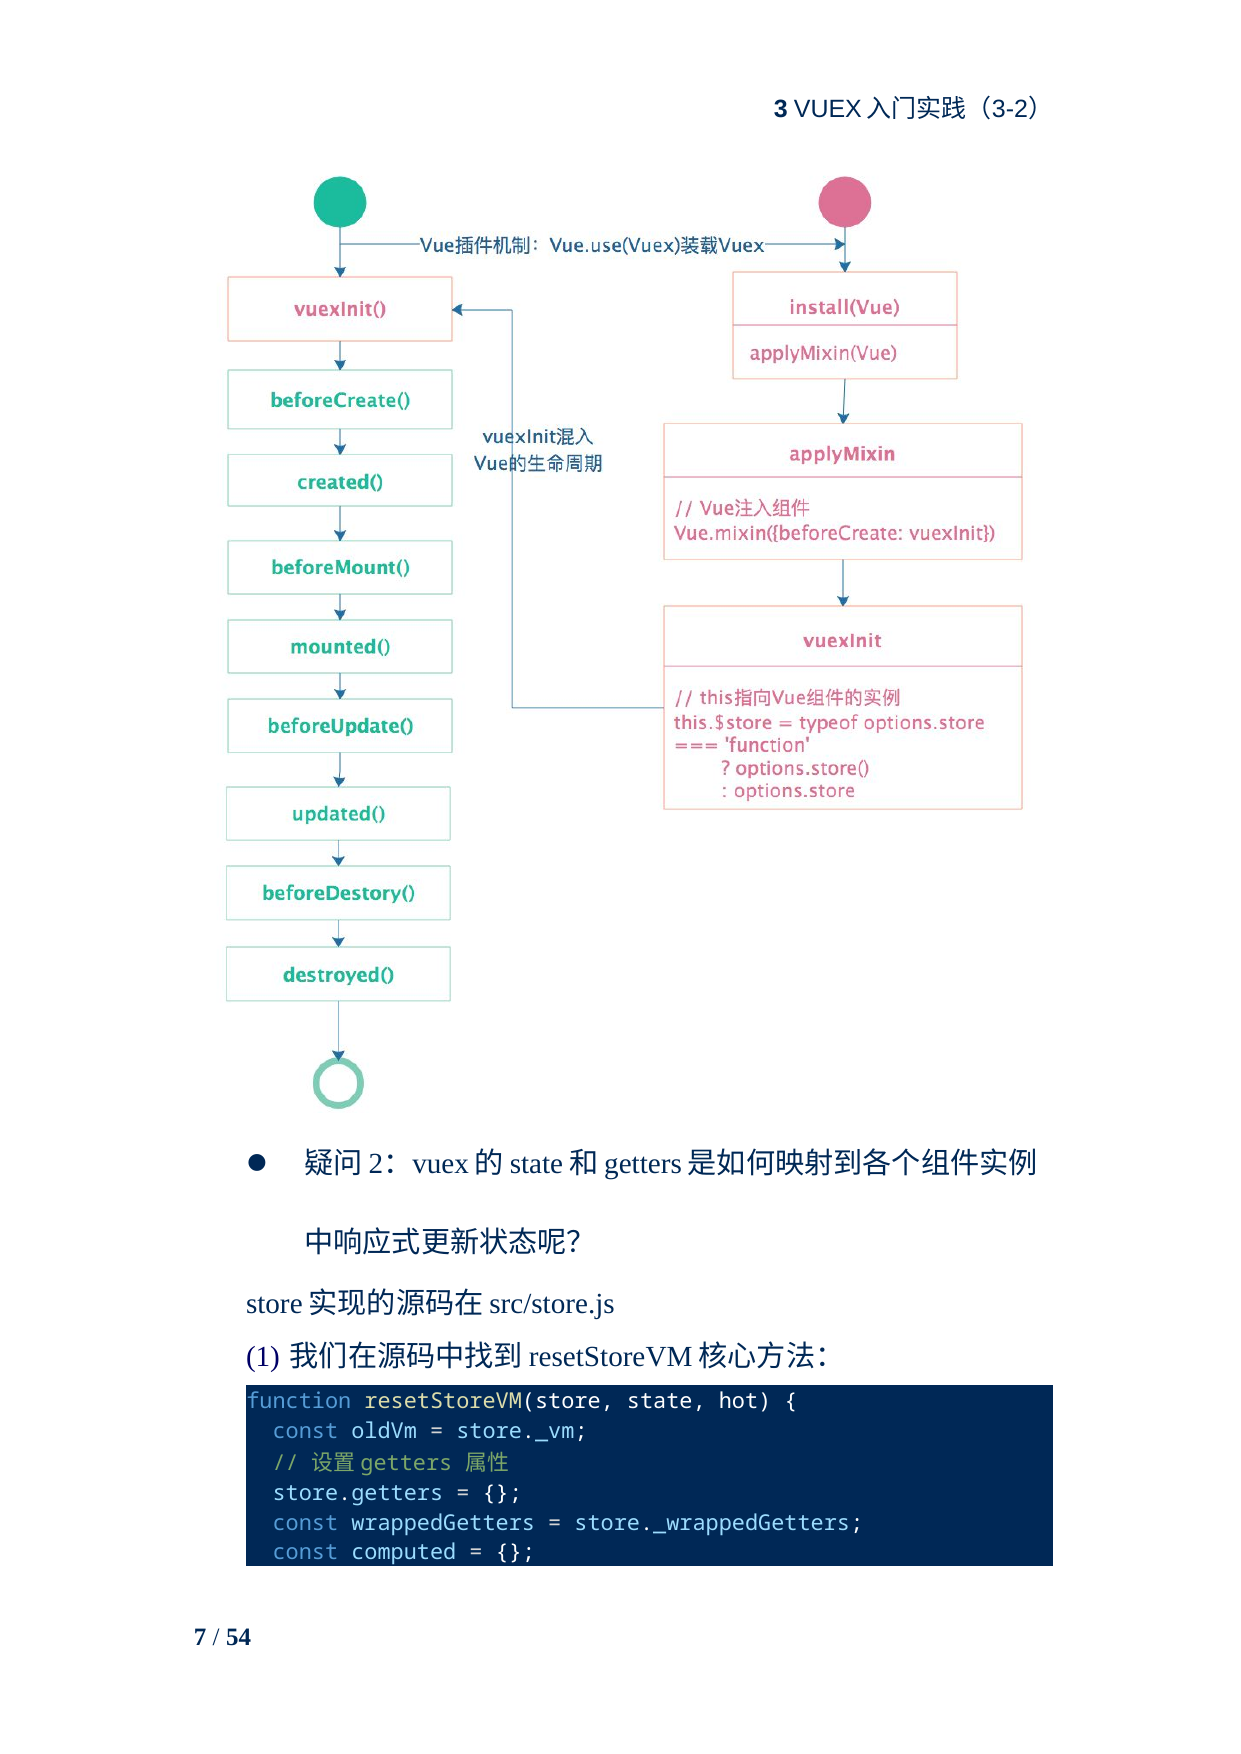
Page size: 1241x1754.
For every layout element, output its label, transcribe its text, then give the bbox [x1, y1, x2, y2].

list 我们在源码中找到resetStoreVM核心方法： [246, 1332, 1053, 1375]
text const computed = {}; [246, 1536, 1053, 1566]
picture [189, 162, 1052, 1113]
text store实现的源码在src/store.js [187, 1280, 1053, 1322]
list 疑问2：vuex的state和getters是如何映射到各个组件实例中响应式更新状态呢？ [246, 1121, 1053, 1280]
text const wrappedGetters = store._wrappedGetters; [246, 1506, 1053, 1536]
text function resetStoreVM(store, state, hot) { [246, 1385, 1053, 1415]
text // 设置 getters 属性 [246, 1445, 1053, 1477]
text const oldVm = store._vm; [246, 1415, 1053, 1445]
text store.getters = {}; [246, 1477, 1053, 1506]
